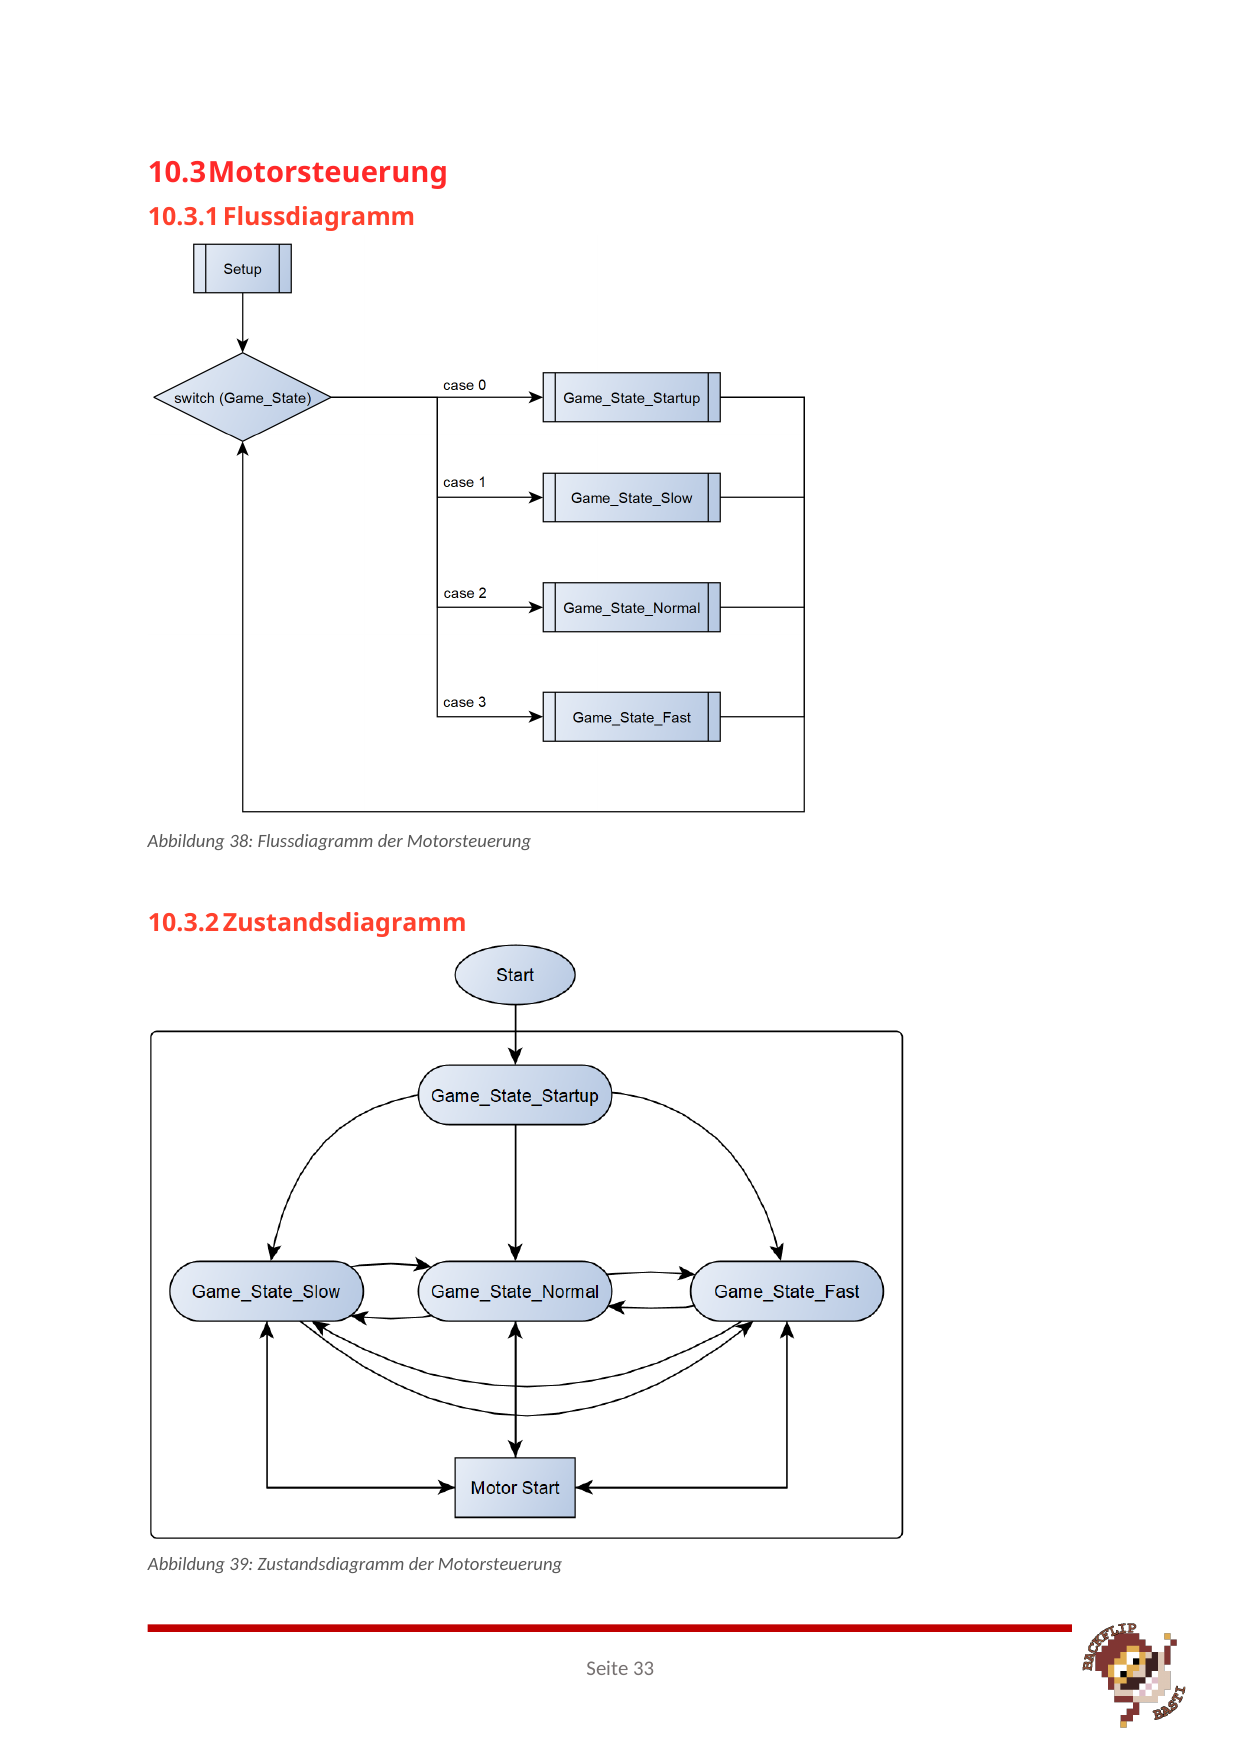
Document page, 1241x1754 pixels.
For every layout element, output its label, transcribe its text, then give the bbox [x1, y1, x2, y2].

picture [147, 235, 809, 814]
picture [1069, 1614, 1202, 1734]
subtitle Motorsteuerung [148, 152, 1093, 191]
subtitle Flussdiagramm [148, 199, 1093, 233]
picture [147, 942, 908, 1543]
subtitle Zustandsdiagramm [148, 904, 1093, 938]
